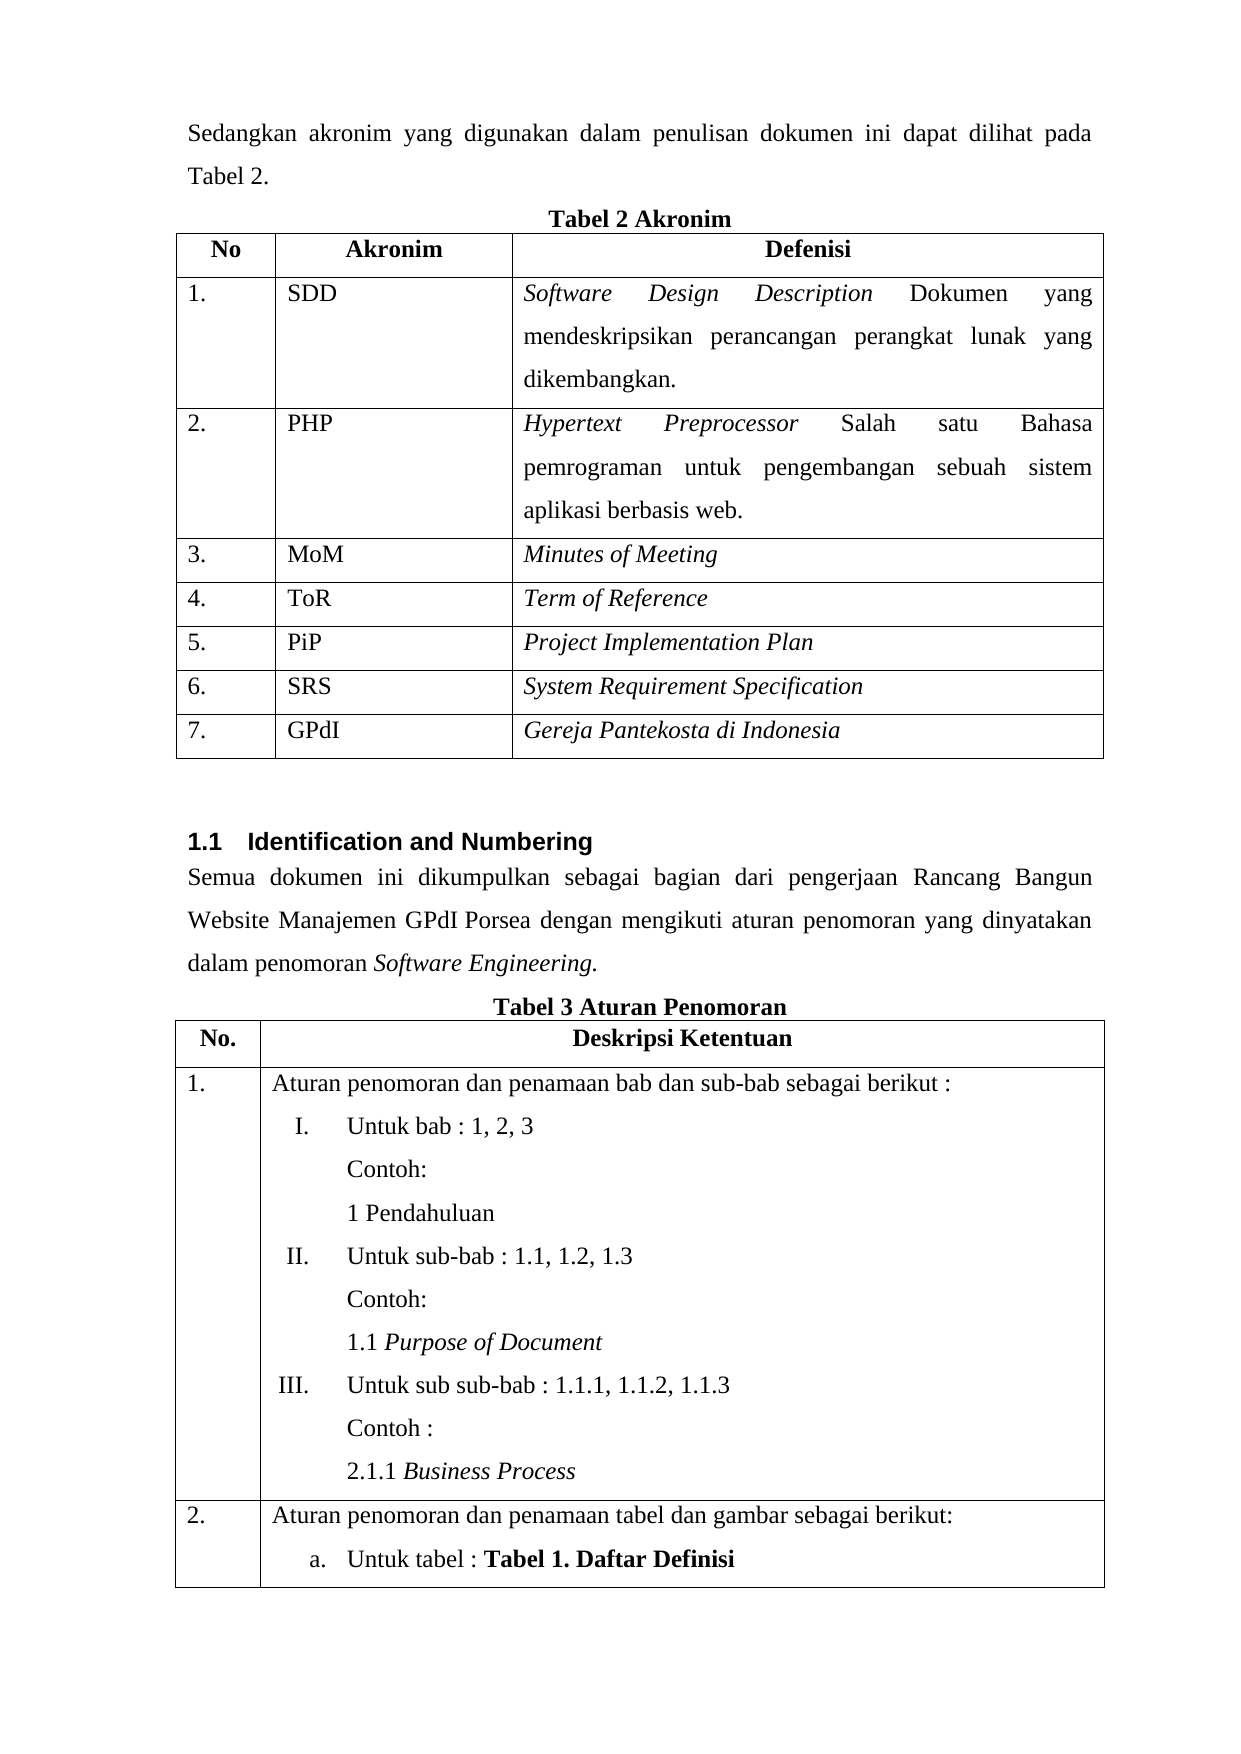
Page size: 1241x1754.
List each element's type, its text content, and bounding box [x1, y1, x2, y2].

table_cell Software Design Description Dokumen yang mendeskripsikan perancangan perangkat lunak yang dikembangkan. [513, 278, 1103, 407]
table_header No. [176, 1021, 260, 1067]
table_cell 6. [177, 671, 275, 714]
table_cell 1. [177, 278, 275, 407]
table_header Deskripsi Ketentuan [261, 1021, 1104, 1067]
table_cell 7. [177, 715, 275, 758]
table_cell Term of Reference [513, 583, 1103, 626]
table_cell PiP [276, 627, 512, 670]
table_cell Minutes of Meeting [513, 539, 1103, 582]
table_header Akronim [276, 234, 512, 277]
table_header No [177, 234, 275, 277]
table_cell SDD [276, 278, 512, 407]
table_cell ToR [276, 583, 512, 626]
subtitle Identification and Numbering [187, 827, 1092, 856]
table_cell Gereja Pantekosta di Indonesia [513, 715, 1103, 758]
table_cell 1. [176, 1068, 260, 1499]
table_cell Hypertext Preprocessor Salah satu Bahasa pemrograman untuk pengembangan sebuah sistem aplikasi berbasis web. [513, 409, 1103, 538]
text Tabel 3 Aturan Penomoran [187, 992, 1092, 1020]
table_cell SRS [276, 671, 512, 714]
table_cell MoM [276, 539, 512, 582]
table_cell Aturan penomoran dan penamaan bab dan sub-bab sebagai berikut : Untuk bab : 1, 2, 3 Contoh: 1 Pendahuluan Untuk sub-bab : 1.1, 1.2, 1.3 Contoh: 1.1 Purpose of Document Untuk sub sub-bab : 1.1.1, 1.1.2, 1.1.3 Contoh : 2.1.1 Business Process [261, 1068, 1104, 1499]
table_header Defenisi [513, 234, 1103, 277]
table_cell 2. [176, 1501, 260, 1587]
table_cell System Requirement Specification [513, 671, 1103, 714]
text Tabel 2 Akronim [187, 204, 1092, 233]
text Sedangkan akronim yang digunakan dalam penulisan dokumen ini dapat dilihat pada Tabel 2. [187, 118, 1092, 190]
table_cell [261, 1501, 1104, 1587]
text Semua dokumen ini dikumpulkan sebagai bagian dari pengerjaan Rancang Bangun Website Manajemen GPdI Porsea dengan mengikuti aturan penomoran yang dinyatakan dalam penomoran Software Engineering. [187, 862, 1092, 977]
table_cell 3. [177, 539, 275, 582]
table_cell PHP [276, 409, 512, 538]
table_cell 5. [177, 627, 275, 670]
table_cell 2. [177, 409, 275, 538]
table_cell Project Implementation Plan [513, 627, 1103, 670]
table_cell GPdI [276, 715, 512, 758]
table_cell 4. [177, 583, 275, 626]
